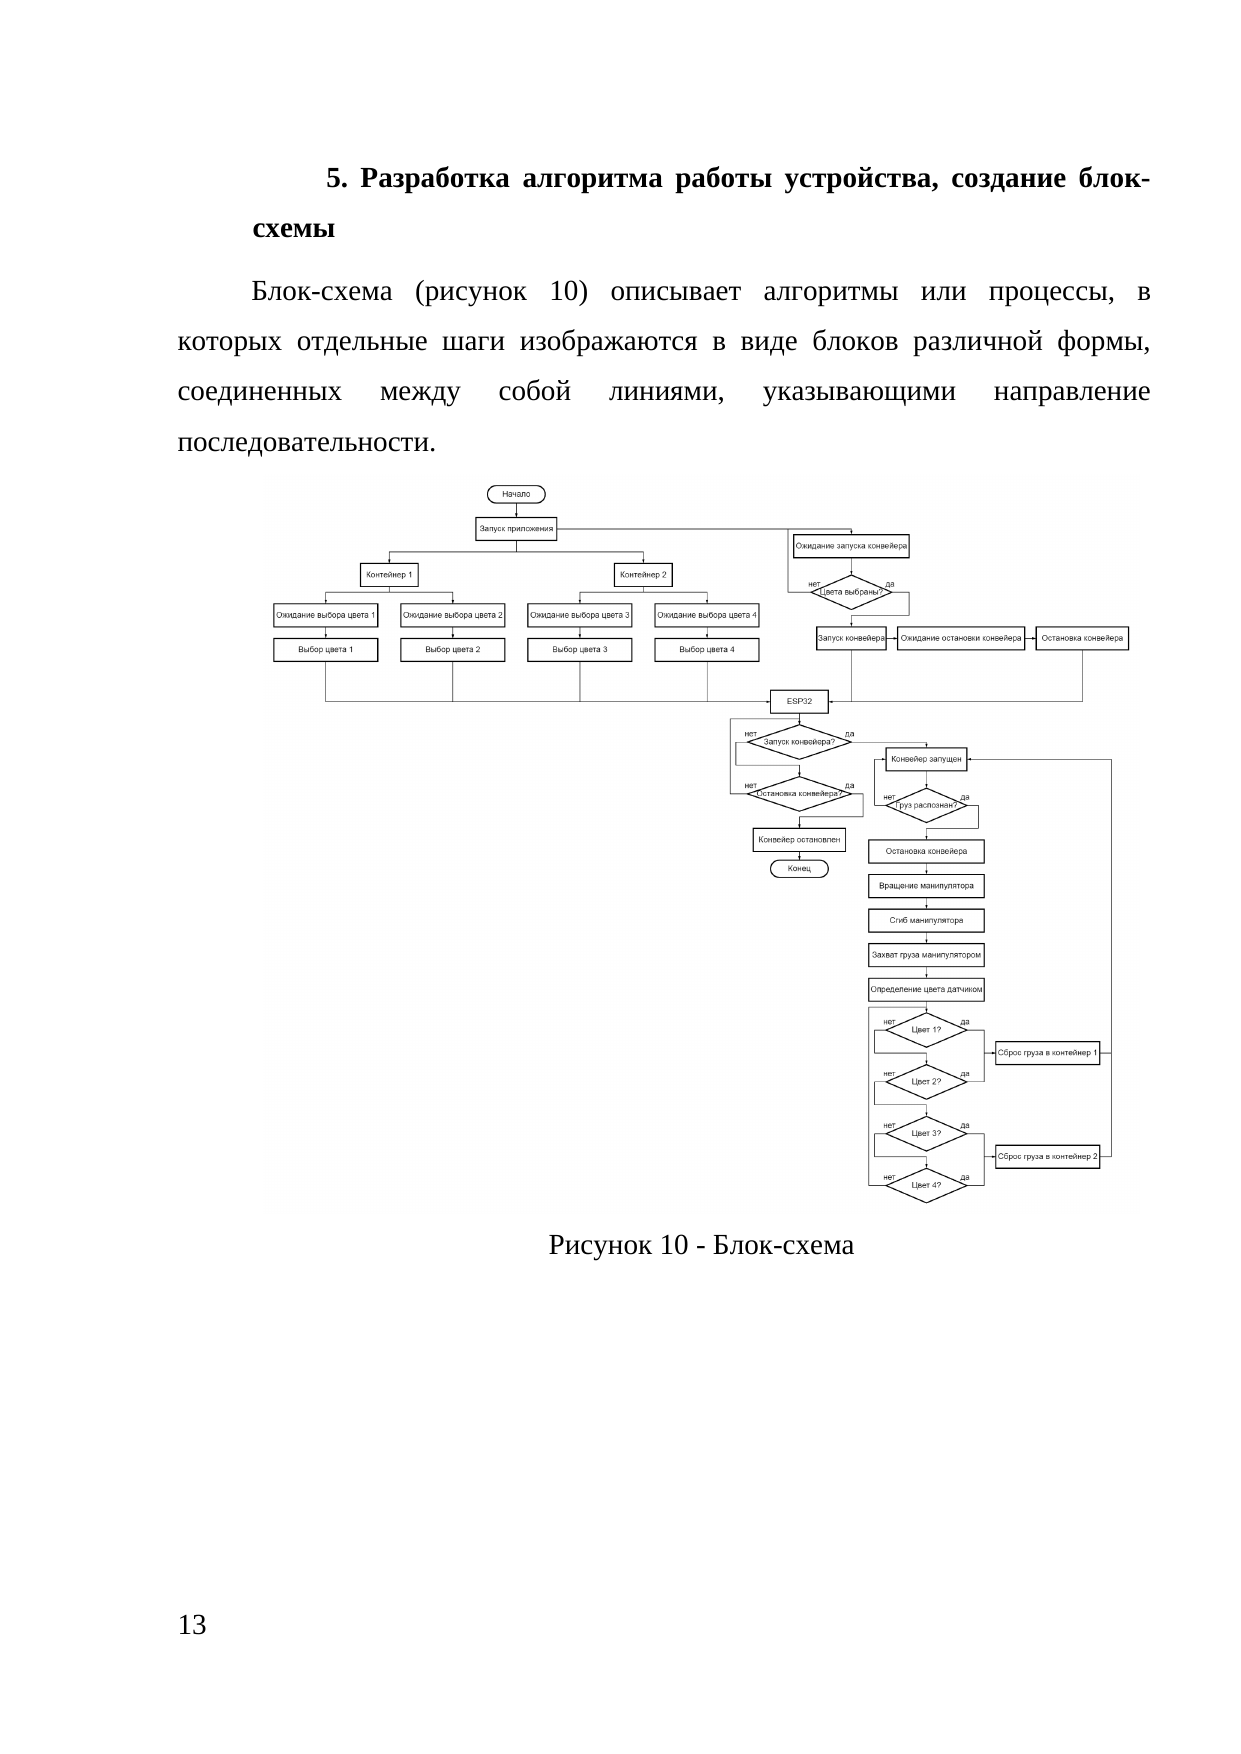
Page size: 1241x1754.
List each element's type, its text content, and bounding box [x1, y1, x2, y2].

picture [262, 474, 1140, 1214]
text Рисунок 10 - Блок-схема [177, 1227, 1152, 1261]
text Блок-схема (рисунок 10) описывает алгоритмы или процессы, в которых отдельные шаги изображаются в виде блоков различной формы, соединенных между собой линиями, указывающими направление последовательности. [177, 273, 1152, 457]
subtitle 5. Разработка алгоритма работы устройства, создание блок-схемы [252, 160, 1152, 244]
